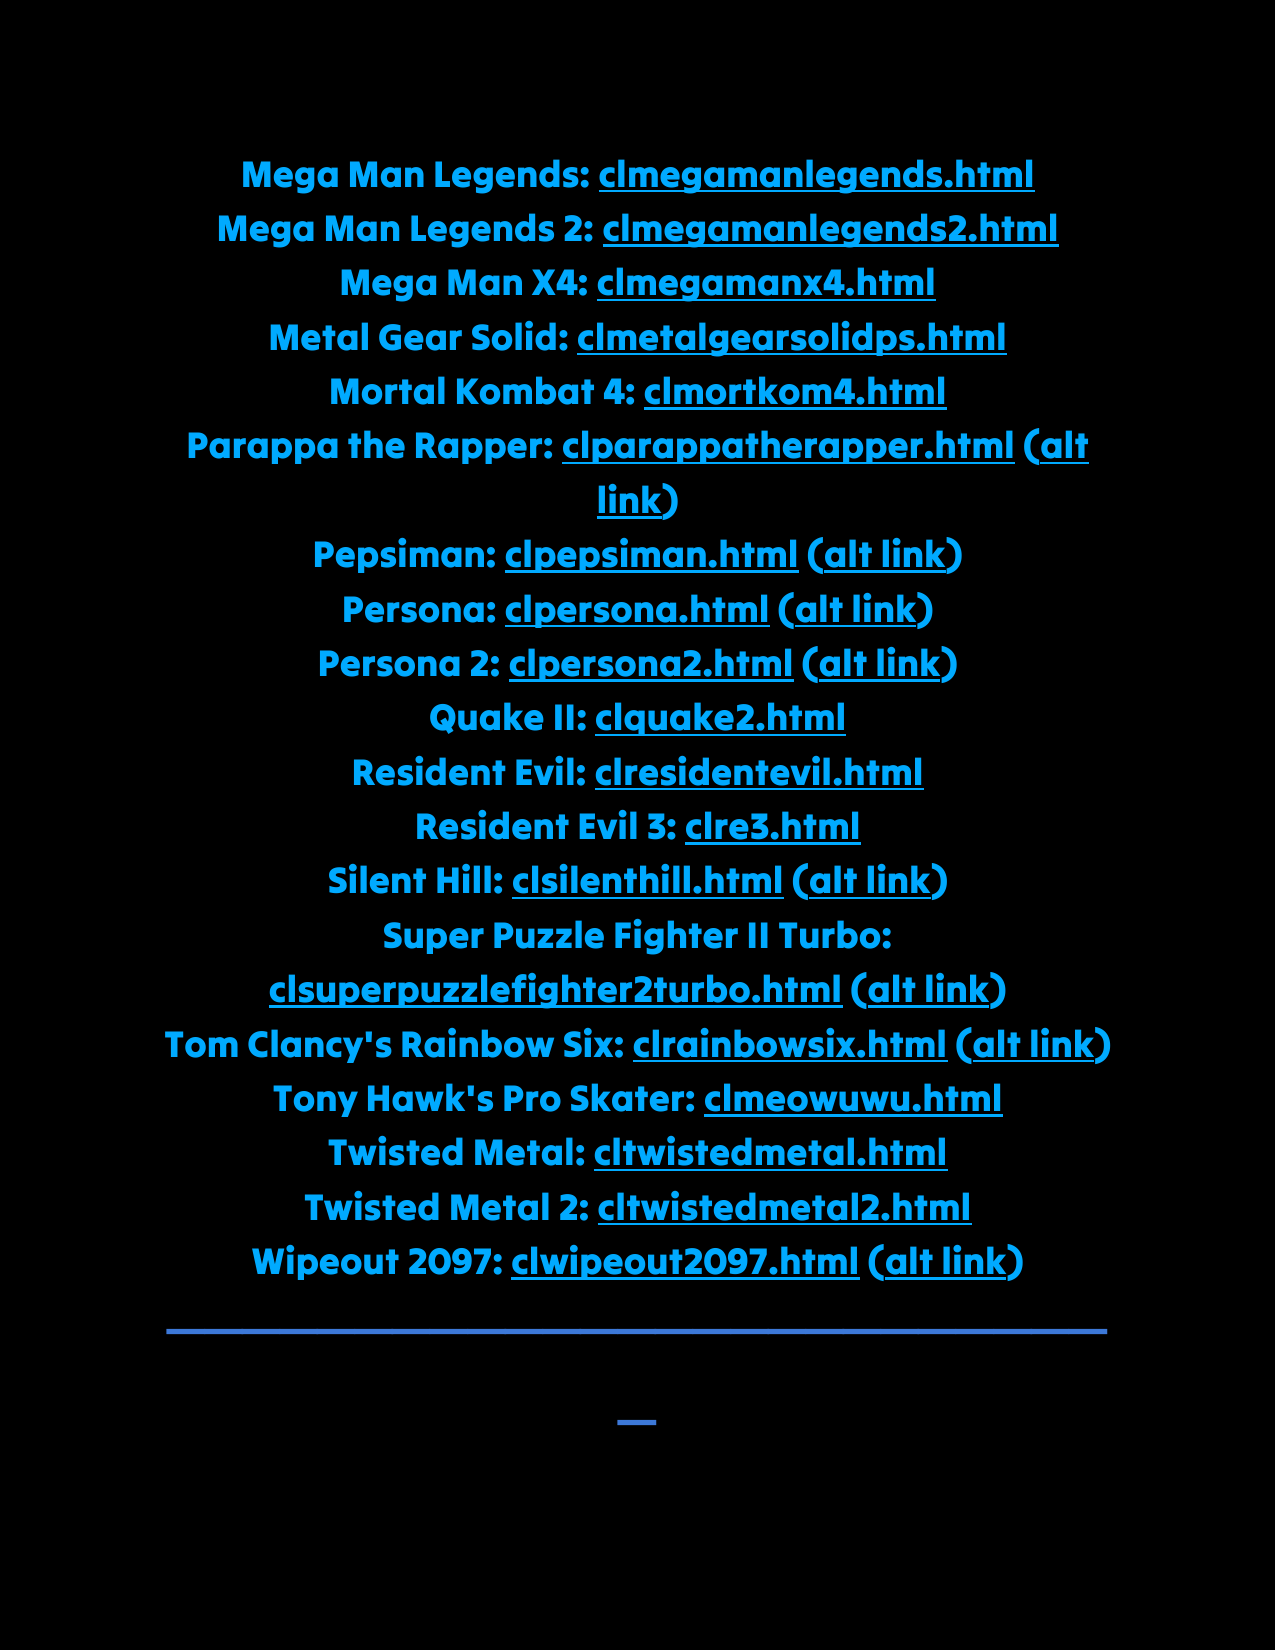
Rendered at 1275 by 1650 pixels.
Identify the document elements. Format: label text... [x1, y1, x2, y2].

text Resident Evil 3: clre3.html [150, 802, 1125, 850]
text Twisted Metal 2: cltwistedmetal2.html [150, 1183, 1125, 1230]
text Twisted Metal: cltwistedmetal.html [150, 1129, 1125, 1176]
text Quake II: clquake2.html [150, 694, 1125, 741]
text Wipeout 2097: clwipeout2097.html (alt link) [150, 1237, 1125, 1285]
text Pepsiman: clpepsiman.html (alt link) [150, 531, 1125, 578]
text Super Puzzle Fighter II Turbo: clsuperpuzzlefighter2turbo.html (alt link) [150, 911, 1125, 1013]
text Persona: clpersona.html (alt link) [150, 585, 1125, 632]
text Metal Gear Solid: clmetalgearsolidps.html [150, 313, 1125, 360]
text Tom Clancy's Rainbow Six: clrainbowsix.html (alt link) [150, 1020, 1125, 1067]
text ────────────────────────── [150, 1292, 1125, 1461]
text Mega Man Legends: clmegamanlegends.html [150, 150, 1125, 197]
text Resident Evil: clresidentevil.html [150, 748, 1125, 795]
text Mega Man Legends 2: clmegamanlegends2.html [150, 204, 1125, 252]
text Persona 2: clpersona2.html (alt link) [150, 639, 1125, 687]
text Mortal Kombat 4: clmortkom4.html [150, 367, 1125, 415]
text Parappa the Rapper: clparappatherapper.html (alt link) [150, 422, 1125, 523]
text Silent Hill: clsilenthill.html (alt link) [150, 857, 1125, 904]
text Tony Hawk's Pro Skater: clmeowuwu.html [150, 1074, 1125, 1122]
text Mega Man X4: clmegamanx4.html [150, 259, 1125, 306]
